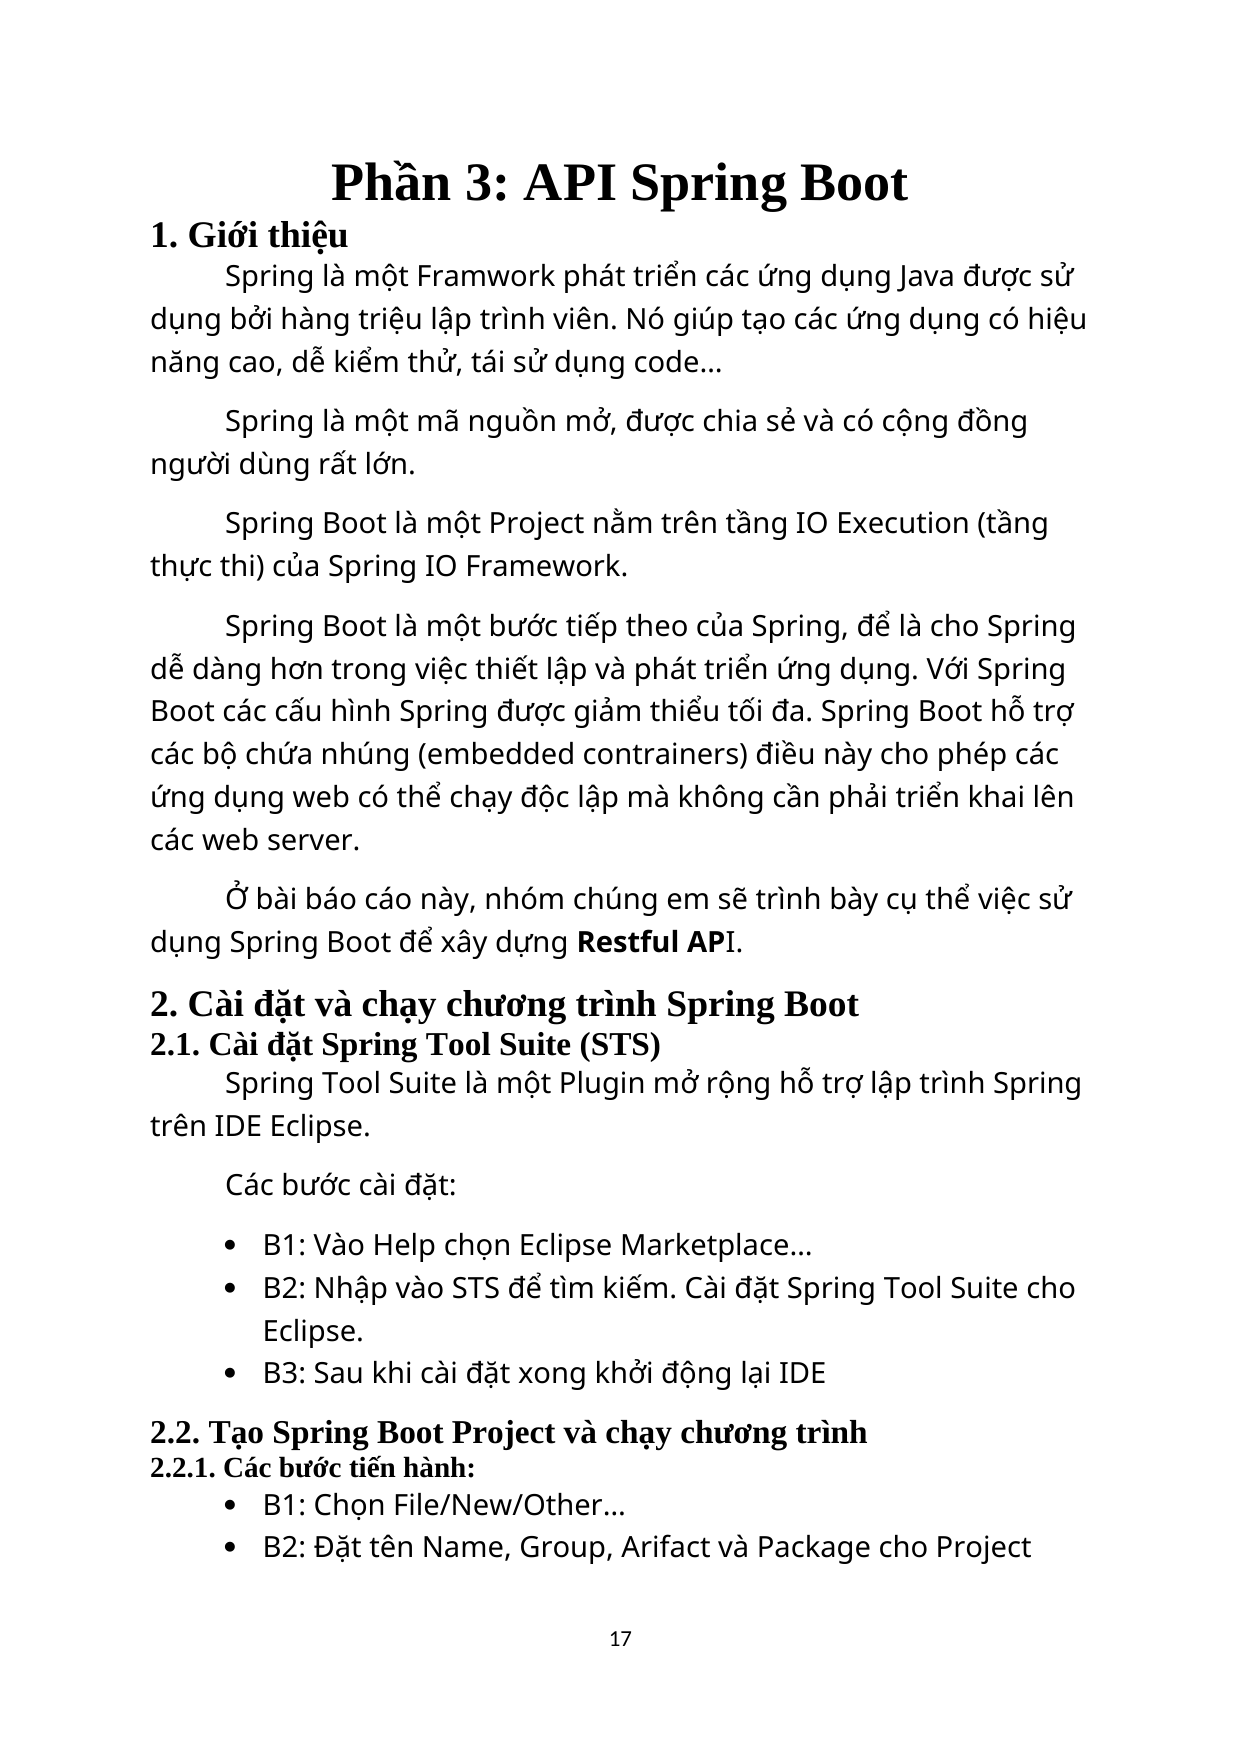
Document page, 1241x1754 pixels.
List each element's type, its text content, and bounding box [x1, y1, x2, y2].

list B1: Chọn File/New/Other… [225, 1484, 1090, 1524]
list B1: Vào Help chọn Eclipse Marketplace… [225, 1224, 1090, 1264]
subtitle 2. Cài đặt và chạy chương trình Spring Boot [150, 981, 1090, 1024]
text Spring Boot là một bước tiếp theo của Spring, để là cho Spring dễ dàng hơn trong việc thiết lập và phát triển ứng dụng. Với Spring Boot các cấu hình Spring được giảm thiểu tối đa. Spring Boot hỗ trợ các bộ chứa nhúng (embedded contrainers) điều này cho phép các ứng dụng web có thể chạy độc lập mà không cần phải triển khai lên các web server. [150, 605, 1090, 859]
subtitle 2.2. Tạo Spring Boot Project và chạy chương trình [150, 1412, 1090, 1450]
list B3: Sau khi cài đặt xong khởi động lại IDE [225, 1353, 1090, 1392]
text Spring là một mã nguồn mở, được chia sẻ và có cộng đồng người dùng rất lớn. [150, 401, 1090, 483]
subtitle Phần 3: API Spring Boot [150, 150, 1090, 212]
list B2: Đặt tên Name, Group, Arifact và Package cho Project [225, 1527, 1090, 1566]
list B2: Nhập vào STS để tìm kiếm. Cài đặt Spring Tool Suite cho Eclipse. [225, 1267, 1090, 1349]
text Ở bài báo cáo này, nhóm chúng em sẽ trình bày cụ thể việc sử dụng Spring Boot để xây dựng Restful API. [150, 879, 1090, 961]
text Spring Boot là một Project nằm trên tầng IO Execution (tầng thực thi) của Spring IO Framework. [150, 503, 1090, 585]
subtitle 2.1. Cài đặt Spring Tool Suite (STS) [150, 1024, 1090, 1062]
subtitle 2.2.1. Các bước tiến hành: [150, 1450, 1090, 1484]
text Spring Tool Suite là một Plugin mở rộng hỗ trợ lập trình Spring trên IDE Eclipse. [150, 1062, 1090, 1145]
text Spring là một Framwork phát triển các ứng dụng Java được sử dụng bởi hàng triệu lập trình viên. Nó giúp tạo các ứng dụng có hiệu năng cao, dễ kiểm thử, tái sử dụng code… [150, 255, 1090, 381]
subtitle 1. Giới thiệu [150, 212, 1090, 255]
text Các bước cài đặt: [150, 1165, 1090, 1204]
